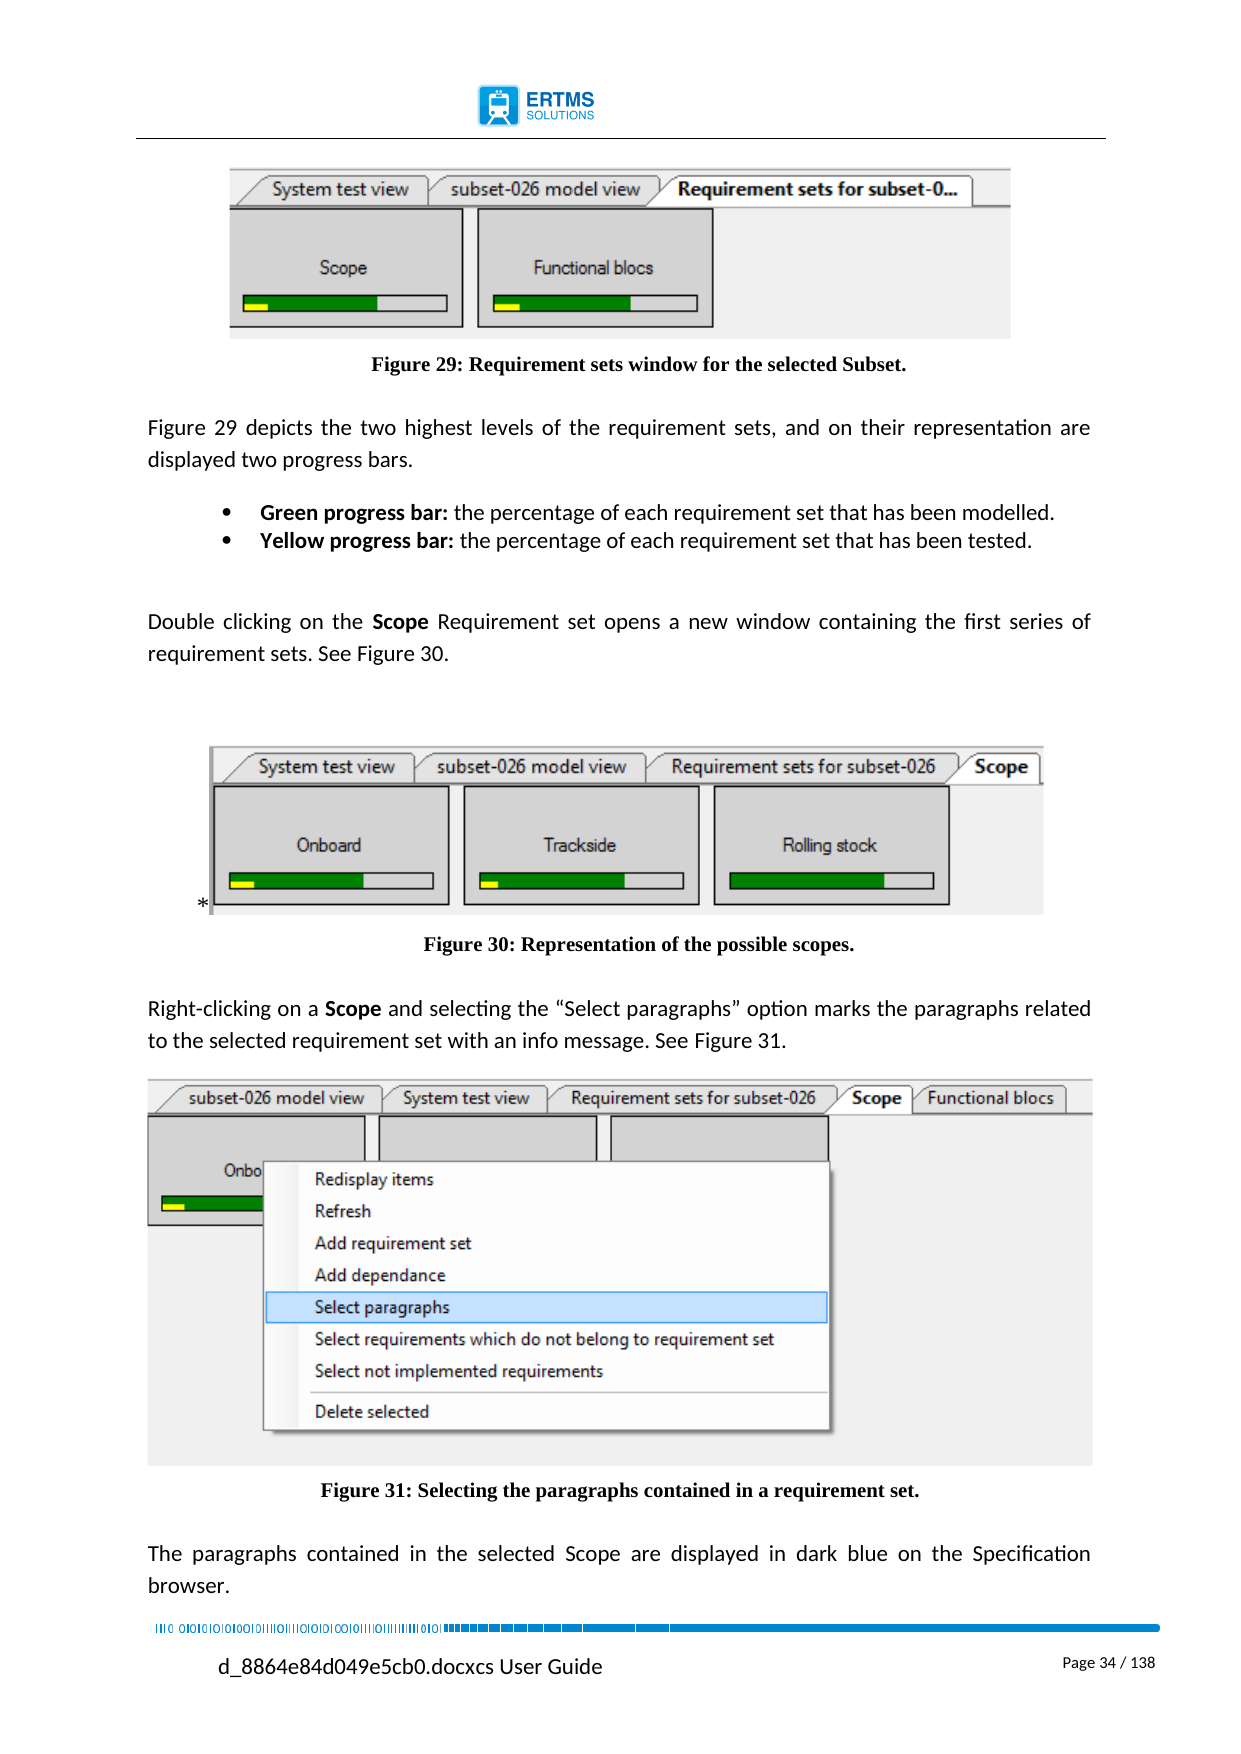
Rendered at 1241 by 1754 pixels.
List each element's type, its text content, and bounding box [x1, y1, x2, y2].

text Double clicking on the Scope Requirement set opens a new window containing the first series of requirement sets. See Figure 30. [148, 607, 1093, 667]
text Figure 29: Requirement sets window for the selected Subset. [185, 351, 1093, 376]
picture [209, 745, 1044, 915]
text The paragraphs contained in the selected Scope are displayed in dark blue on the Specification browser. [148, 1539, 1093, 1599]
picture [229, 167, 1011, 339]
text Figure 29 depicts the two highest levels of the requirement sets, and on their representation are displayed two progress bars. [148, 413, 1093, 473]
picture [156, 1624, 1160, 1633]
text Figure 30: Representation of the possible scopes. [185, 932, 1093, 956]
list Yellow progress bar: the percentage of each requirement set that has been tested. [223, 526, 1093, 554]
picture [147, 1078, 1093, 1466]
list Green progress bar: the percentage of each requirement set that has been modelled. [223, 498, 1093, 526]
picture [466, 73, 605, 138]
text Right-clicking on a Scope and selecting the “Select paragraphs” option marks the paragraphs related to the selected requirement set with an info message. See Figure 31. [148, 994, 1093, 1054]
text Figure 31: Selecting the paragraphs contained in a requirement set. [148, 1478, 1093, 1502]
